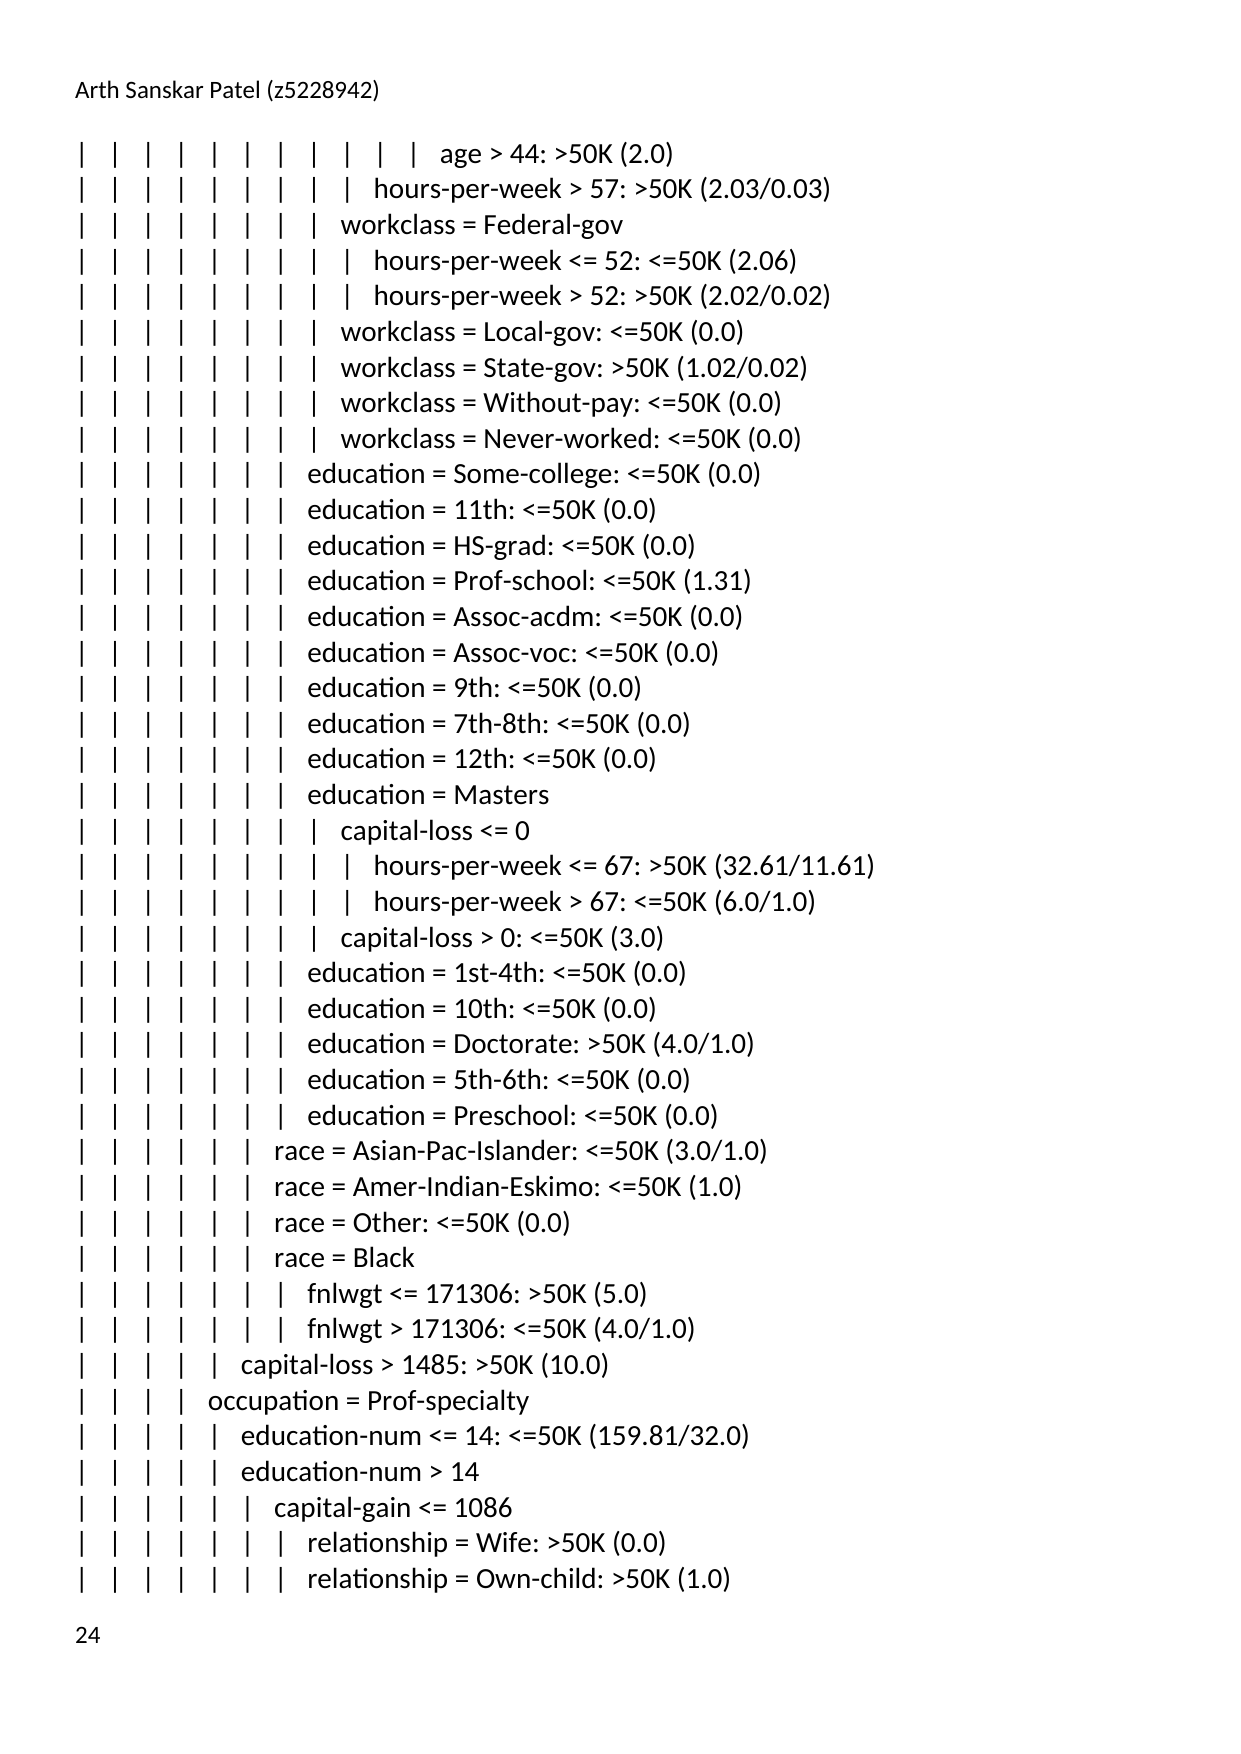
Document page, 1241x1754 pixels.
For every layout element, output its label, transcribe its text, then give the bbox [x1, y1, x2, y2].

text | | | | | | | | workclass = Local-gov: <=50K (0.0) [75, 313, 1165, 349]
text | | | | | | | education = Masters [75, 776, 1165, 812]
text | | | | | | | education = Doctorate: >50K (4.0/1.0) [75, 1026, 1165, 1061]
text | | | | | | | education = Prof-school: <=50K (1.31) [75, 562, 1165, 598]
text | | | | | | | education = Some-college: <=50K (0.0) [75, 456, 1165, 491]
text | | | | | | | education = Assoc-acdm: <=50K (0.0) [75, 598, 1165, 634]
text | | | | | | | education = 5th-6th: <=50K (0.0) [75, 1061, 1165, 1097]
text | | | | | | race = Asian-Pac-Islander: <=50K (3.0/1.0) [75, 1132, 1165, 1168]
text | | | | | | | | capital-loss <= 0 [75, 812, 1165, 847]
text | | | | | | | education = 11th: <=50K (0.0) [75, 491, 1165, 527]
text | | | | | | capital-gain <= 1086 [75, 1489, 1165, 1524]
text | | | | | capital-loss > 1485: >50K (10.0) [75, 1346, 1165, 1382]
text | | | | | | race = Other: <=50K (0.0) [75, 1204, 1165, 1239]
text | | | | | | | | | hours-per-week > 52: >50K (2.02/0.02) [75, 277, 1165, 313]
text | | | | occupation = Prof-specialty [75, 1382, 1165, 1417]
text | | | | | | | | | hours-per-week <= 67: >50K (32.61/11.61) [75, 847, 1165, 883]
text | | | | | | | education = Preschool: <=50K (0.0) [75, 1097, 1165, 1132]
text | | | | | | | | workclass = Never-worked: <=50K (0.0) [75, 420, 1165, 456]
text | | | | | | | education = 1st-4th: <=50K (0.0) [75, 954, 1165, 990]
text | | | | | education-num <= 14: <=50K (159.81/32.0) [75, 1417, 1165, 1453]
text | | | | | | race = Black [75, 1239, 1165, 1275]
text | | | | | | | education = 12th: <=50K (0.0) [75, 741, 1165, 776]
text | | | | | | | education = 10th: <=50K (0.0) [75, 990, 1165, 1026]
text | | | | | | | | workclass = Without-pay: <=50K (0.0) [75, 384, 1165, 420]
text | | | | | | race = Amer-Indian-Eskimo: <=50K (1.0) [75, 1168, 1165, 1204]
text | | | | | | | relationship = Wife: >50K (0.0) [75, 1524, 1165, 1560]
text | | | | | | | | workclass = Federal-gov [75, 206, 1165, 242]
text | | | | | | | relationship = Own-child: >50K (1.0) [75, 1560, 1165, 1596]
text | | | | | | | education = 7th-8th: <=50K (0.0) [75, 705, 1165, 741]
text | | | | | | | | | hours-per-week <= 52: <=50K (2.06) [75, 242, 1165, 277]
text | | | | | | | fnlwgt > 171306: <=50K (4.0/1.0) [75, 1311, 1165, 1346]
text | | | | | | | | | | | age > 44: >50K (2.0) [75, 135, 1165, 171]
text | | | | | | | | workclass = State-gov: >50K (1.02/0.02) [75, 349, 1165, 384]
text | | | | | | | education = Assoc-voc: <=50K (0.0) [75, 634, 1165, 669]
text | | | | | | | | | hours-per-week > 67: <=50K (6.0/1.0) [75, 883, 1165, 919]
text | | | | | | | fnlwgt <= 171306: >50K (5.0) [75, 1275, 1165, 1311]
text | | | | | education-num > 14 [75, 1453, 1165, 1489]
text | | | | | | | education = HS-grad: <=50K (0.0) [75, 527, 1165, 562]
text | | | | | | | | | hours-per-week > 57: >50K (2.03/0.03) [75, 171, 1165, 206]
text | | | | | | | | capital-loss > 0: <=50K (3.0) [75, 919, 1165, 954]
text | | | | | | | education = 9th: <=50K (0.0) [75, 669, 1165, 705]
